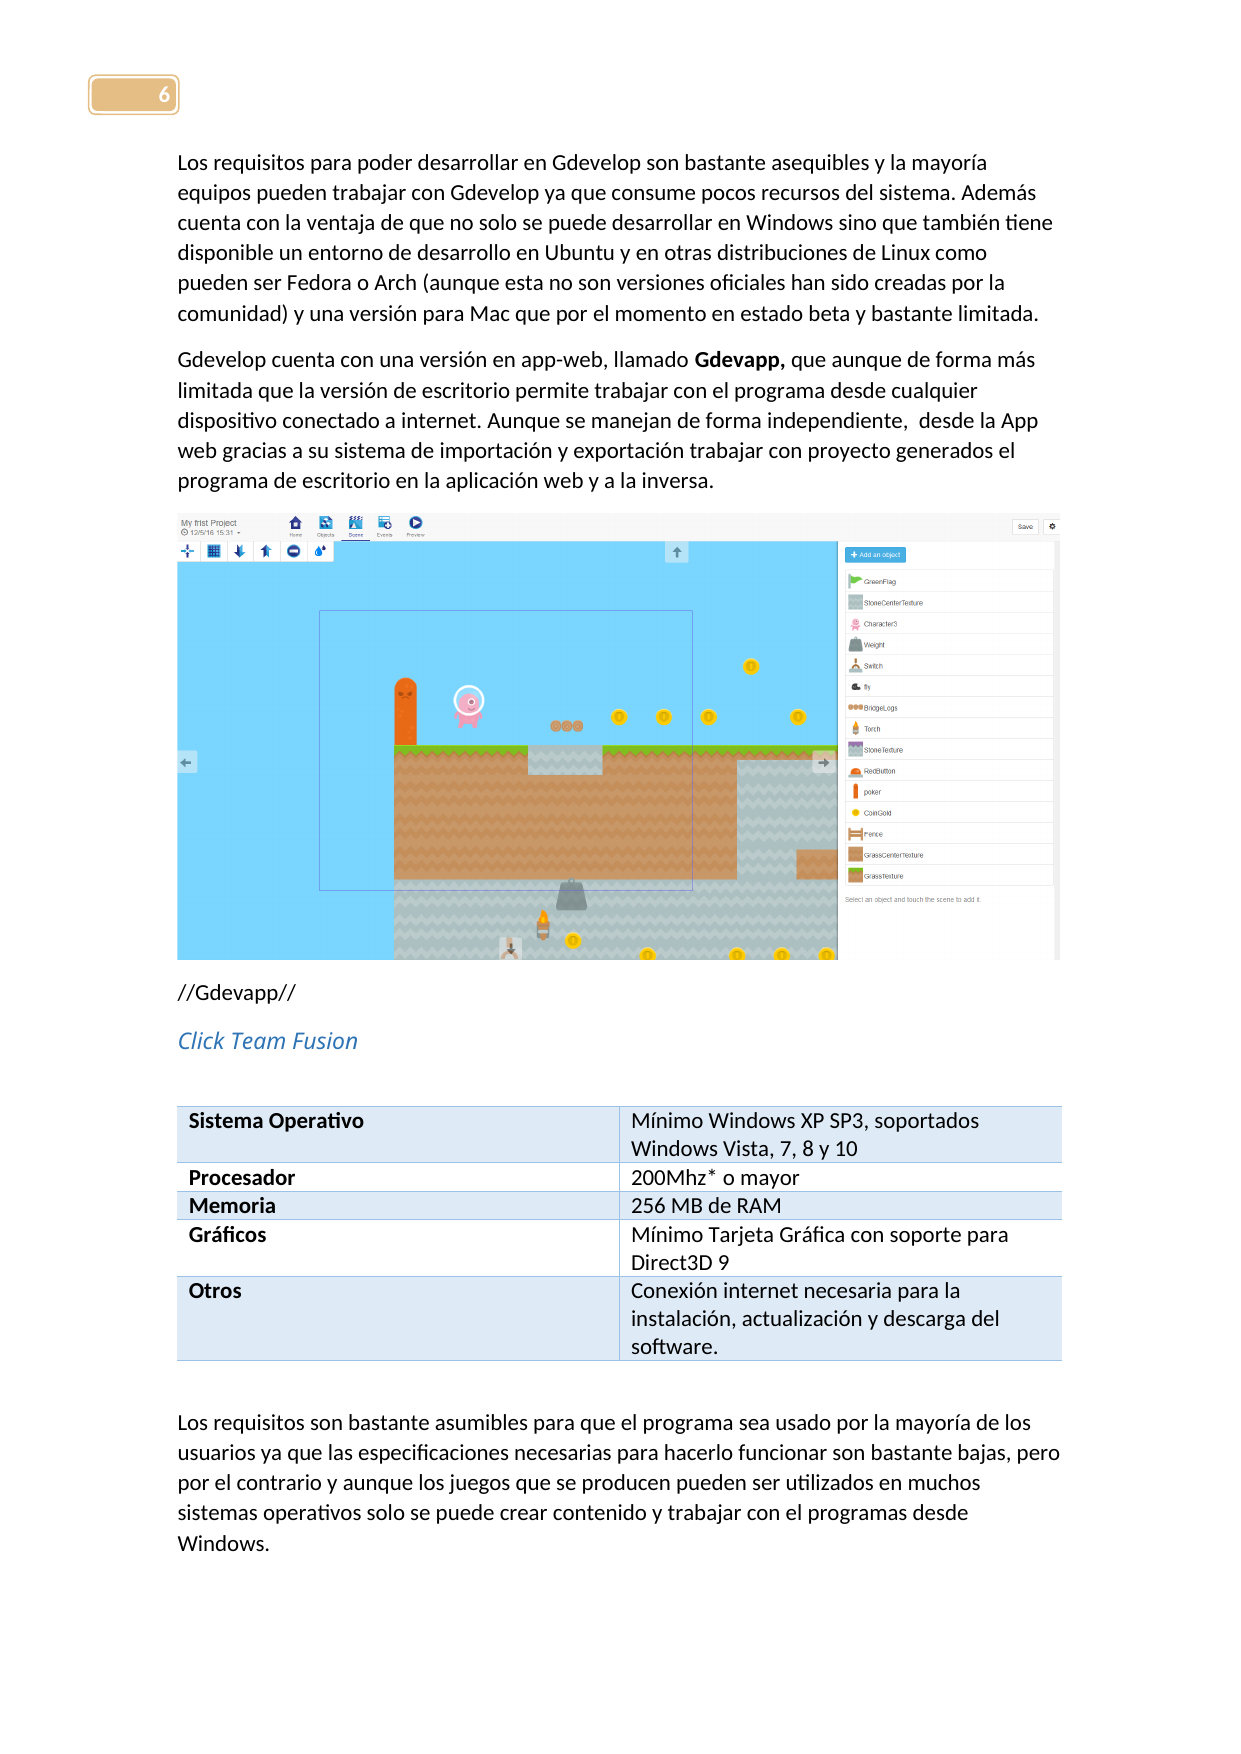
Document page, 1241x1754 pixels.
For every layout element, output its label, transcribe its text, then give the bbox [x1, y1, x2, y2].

text Los requisitos son bastante asumibles para que el programa sea usado por la mayoría de los usuarios ya que las especificaciones necesarias para hacerlo funcionar son bastante bajas, pero por el contrario y aunque los juegos que se producen pueden ser utilizados en muchos sistemas operativos solo se puede crear contenido y trabajar con el programas desde Windows. [177, 1408, 1063, 1557]
text Gdevelop cuenta con una versión en app-web, llamado Gdevapp, que aunque de forma más limitada que la versión de escritorio permite trabajar con el programa desde cualquier dispositivo conectado a internet. Aunque se manejan de forma independiente, desde la App web gracias a su sistema de importación y exportación trabajar con proyecto generados el programa de escritorio en la aplicación web y a la inversa. [177, 346, 1063, 494]
table_cell Conexión internet necesaria para la instalación, actualización y descarga del software. [620, 1277, 1062, 1360]
picture [177, 513, 1061, 960]
table_cell Memoria [177, 1192, 619, 1219]
table_header Sistema Operativo [177, 1107, 619, 1162]
table_cell Otros [177, 1277, 619, 1360]
table_header Mínimo Windows XP SP3, soportados Windows Vista, 7, 8 y 10 [620, 1107, 1062, 1162]
table_cell 200Mhz* o mayor [620, 1163, 1062, 1191]
table_cell Gráficos [177, 1220, 619, 1276]
text //Gdevapp// [177, 978, 1063, 1006]
table_cell Procesador [177, 1163, 619, 1191]
table_cell 256 MB de RAM [620, 1192, 1062, 1219]
subtitle Click Team Fusion [177, 1025, 1063, 1056]
table_cell Mínimo Tarjeta Gráfica con soporte para Direct3D 9 [620, 1220, 1062, 1276]
text Los requisitos para poder desarrollar en Gdevelop son bastante asequibles y la mayoría equipos pueden trabajar con Gdevelop ya que consume pocos recursos del sistema. Además cuenta con la ventaja de que no solo se puede desarrollar en Windows sino que también tiene disponible un entorno de desarrollo en Ubuntu y en otras distribuciones de Linux como pueden ser Fedora o Arch (aunque esta no son versiones oficiales han sido creadas por la comunidad) y una versión para Mac que por el momento en estado beta y bastante limitada. [177, 148, 1063, 327]
